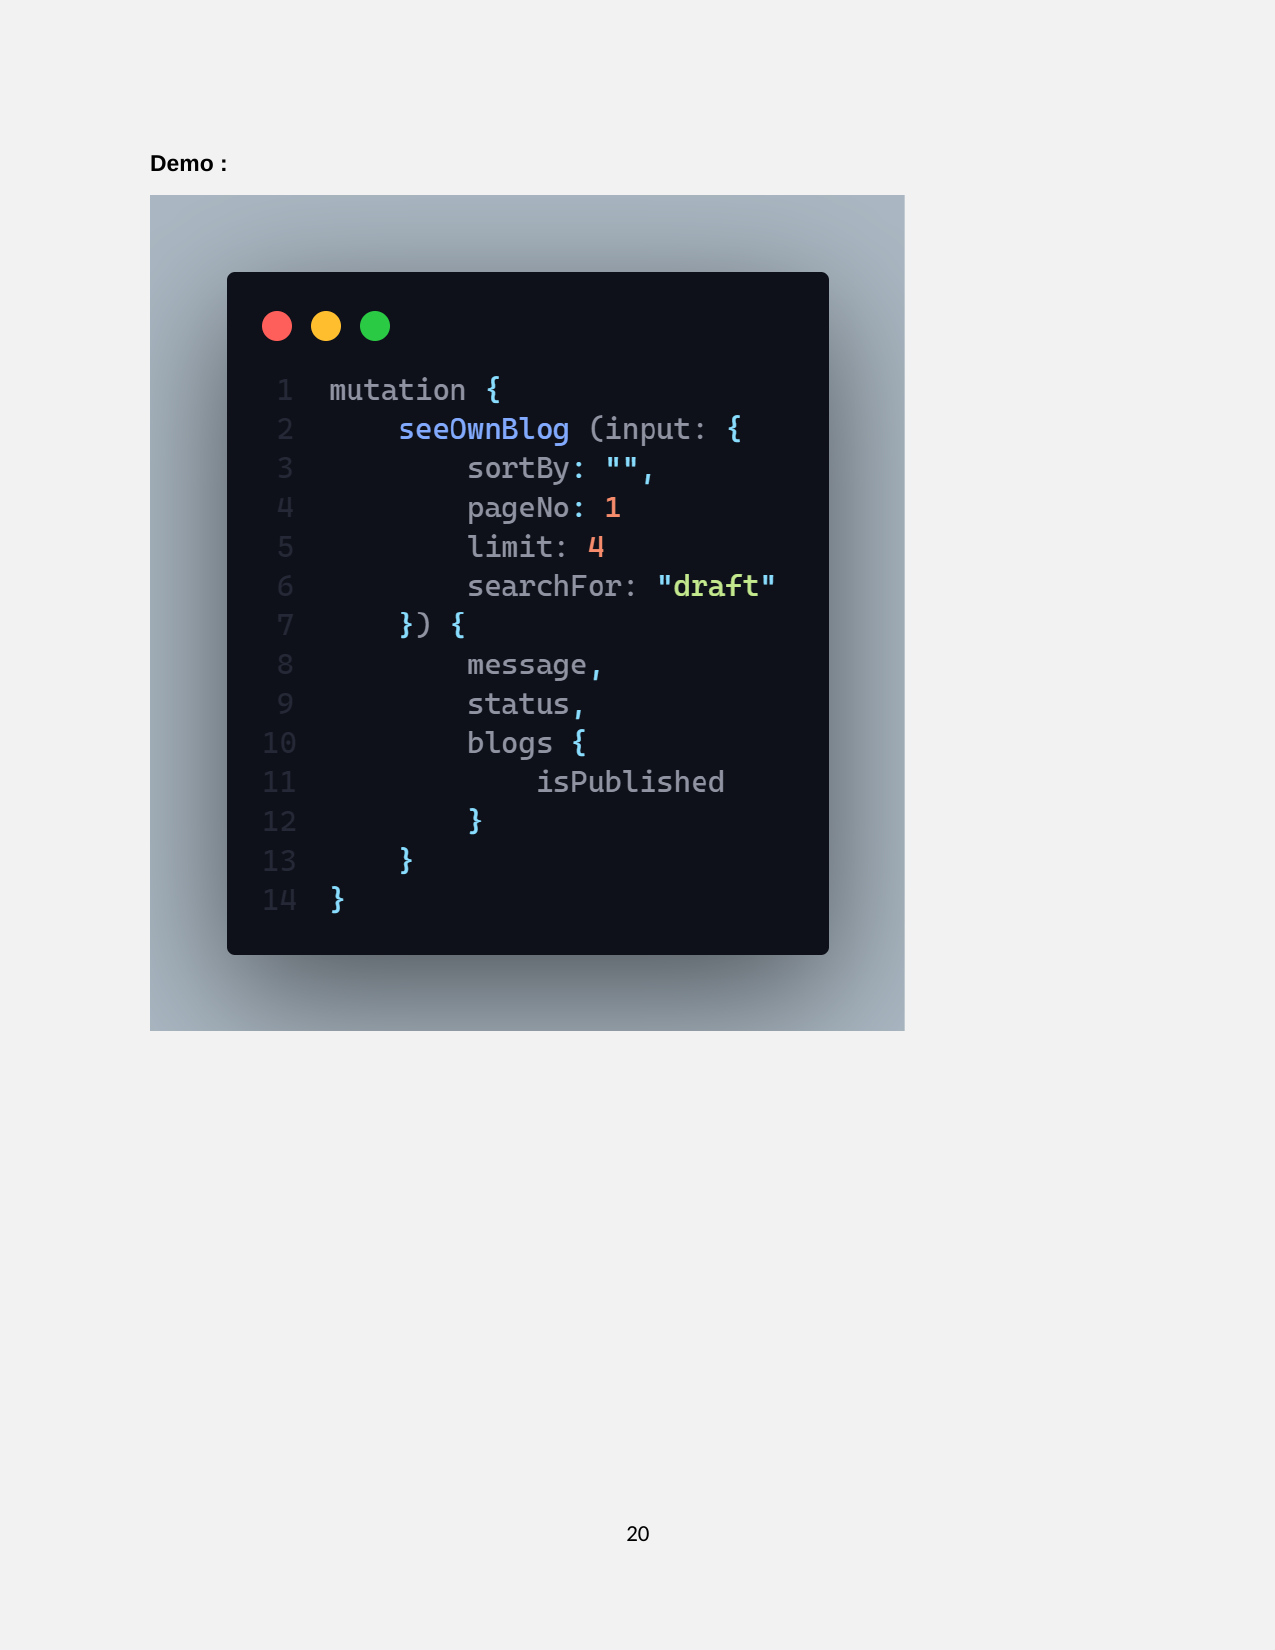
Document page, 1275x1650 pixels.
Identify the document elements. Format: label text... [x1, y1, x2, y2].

picture [150, 195, 905, 1031]
text Demo : [150, 150, 1125, 176]
